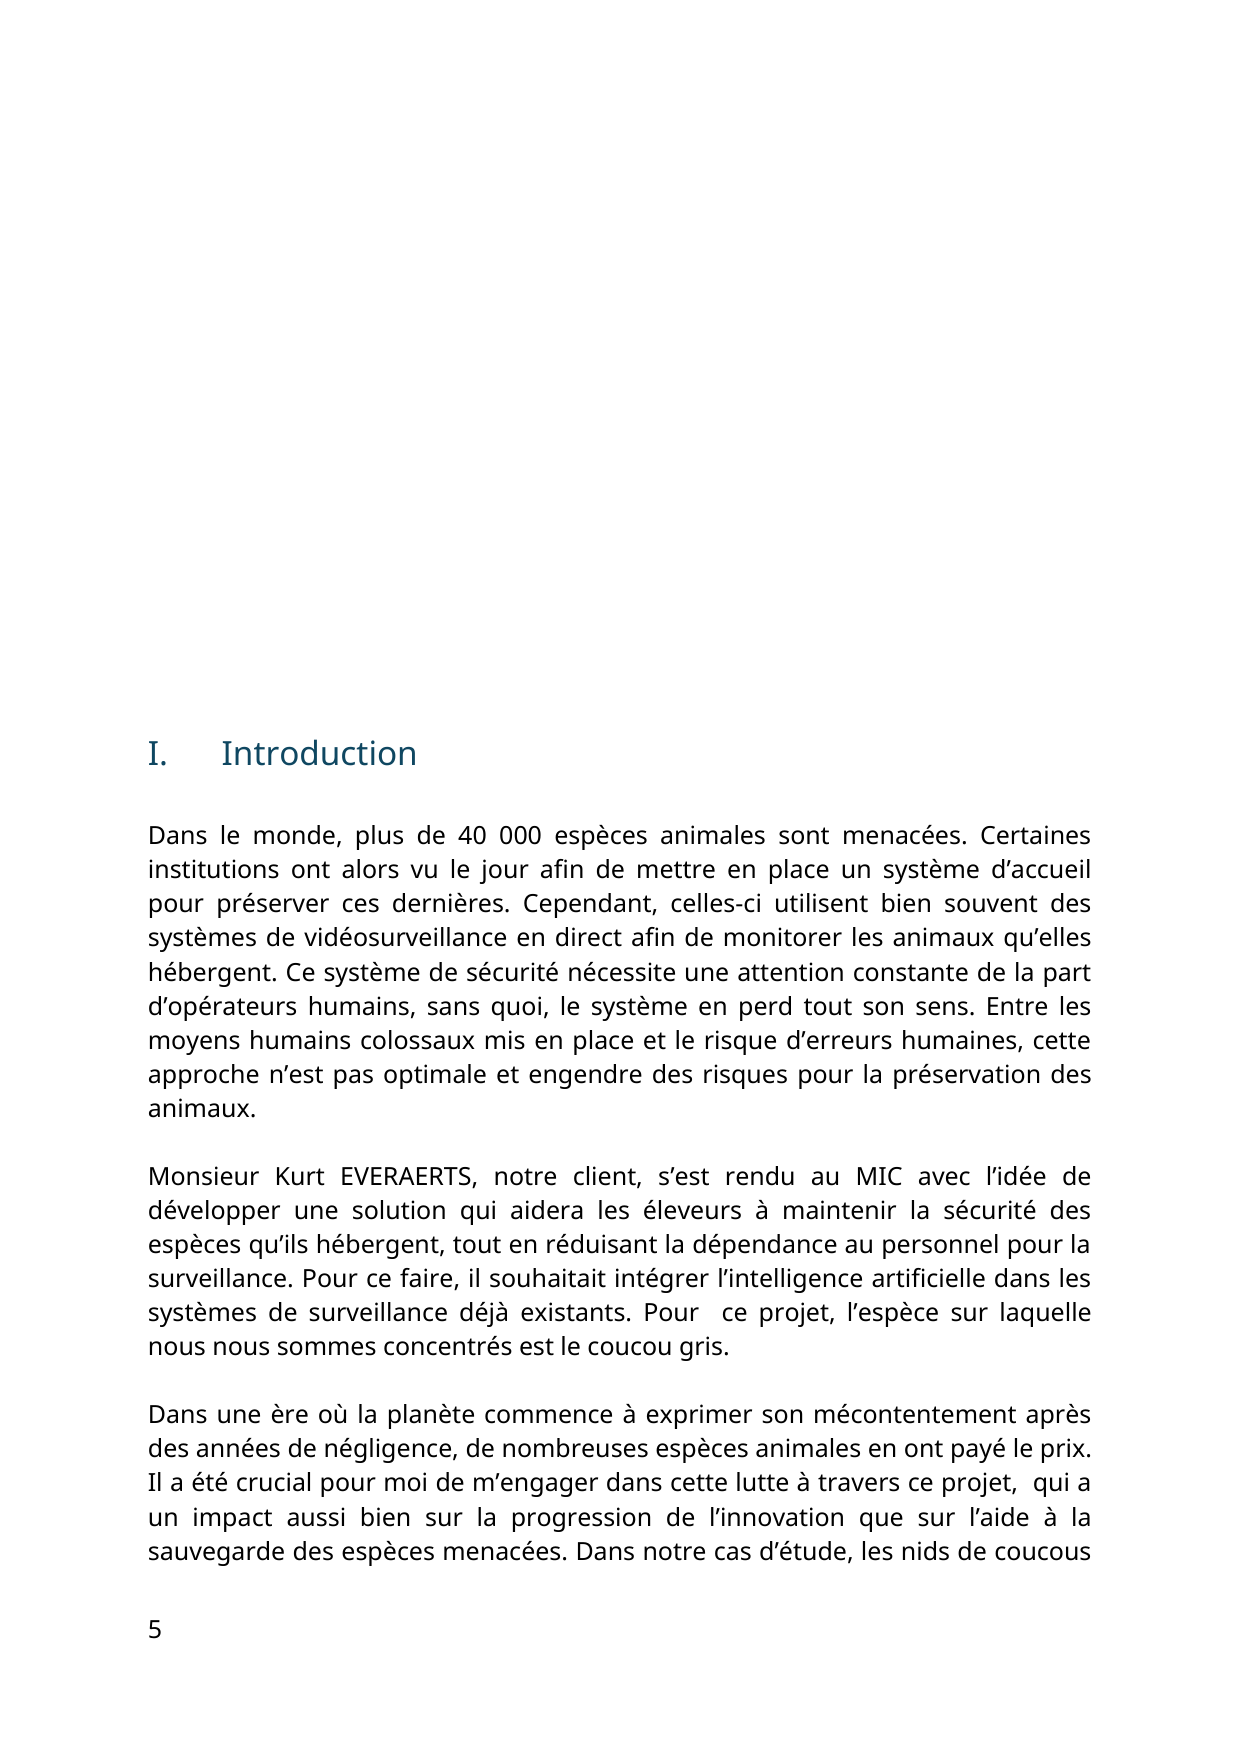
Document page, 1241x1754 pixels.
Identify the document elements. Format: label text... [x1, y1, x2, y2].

subtitle Introduction [148, 730, 1093, 776]
text Dans le monde, plus de 40 000 espèces animales sont menacées. Certaines institutions ont alors vu le jour afin de mettre en place un système d’accueil pour préserver ces dernières. Cependant, celles-ci utilisent bien souvent des systèmes de vidéosurveillance en direct afin de monitorer les animaux qu’elles hébergent. Ce système de sécurité nécessite une attention constante de la part d’opérateurs humains, sans quoi, le système en perd tout son sens. Entre les moyens humains colossaux mis en place et le risque d’erreurs humaines, cette approche n’est pas optimale et engendre des risques pour la préservation des animaux. [148, 818, 1093, 1124]
text Monsieur Kurt EVERAERTS, notre client, s’est rendu au MIC avec l’idée de développer une solution qui aidera les éleveurs à maintenir la sécurité des espèces qu’ils hébergent, tout en réduisant la dépendance au personnel pour la surveillance. Pour ce faire, il souhaitait intégrer l’intelligence artificielle dans les systèmes de surveillance déjà existants. Pour ce projet, l’espèce sur laquelle nous nous sommes concentrés est le coucou gris. [148, 1158, 1093, 1363]
